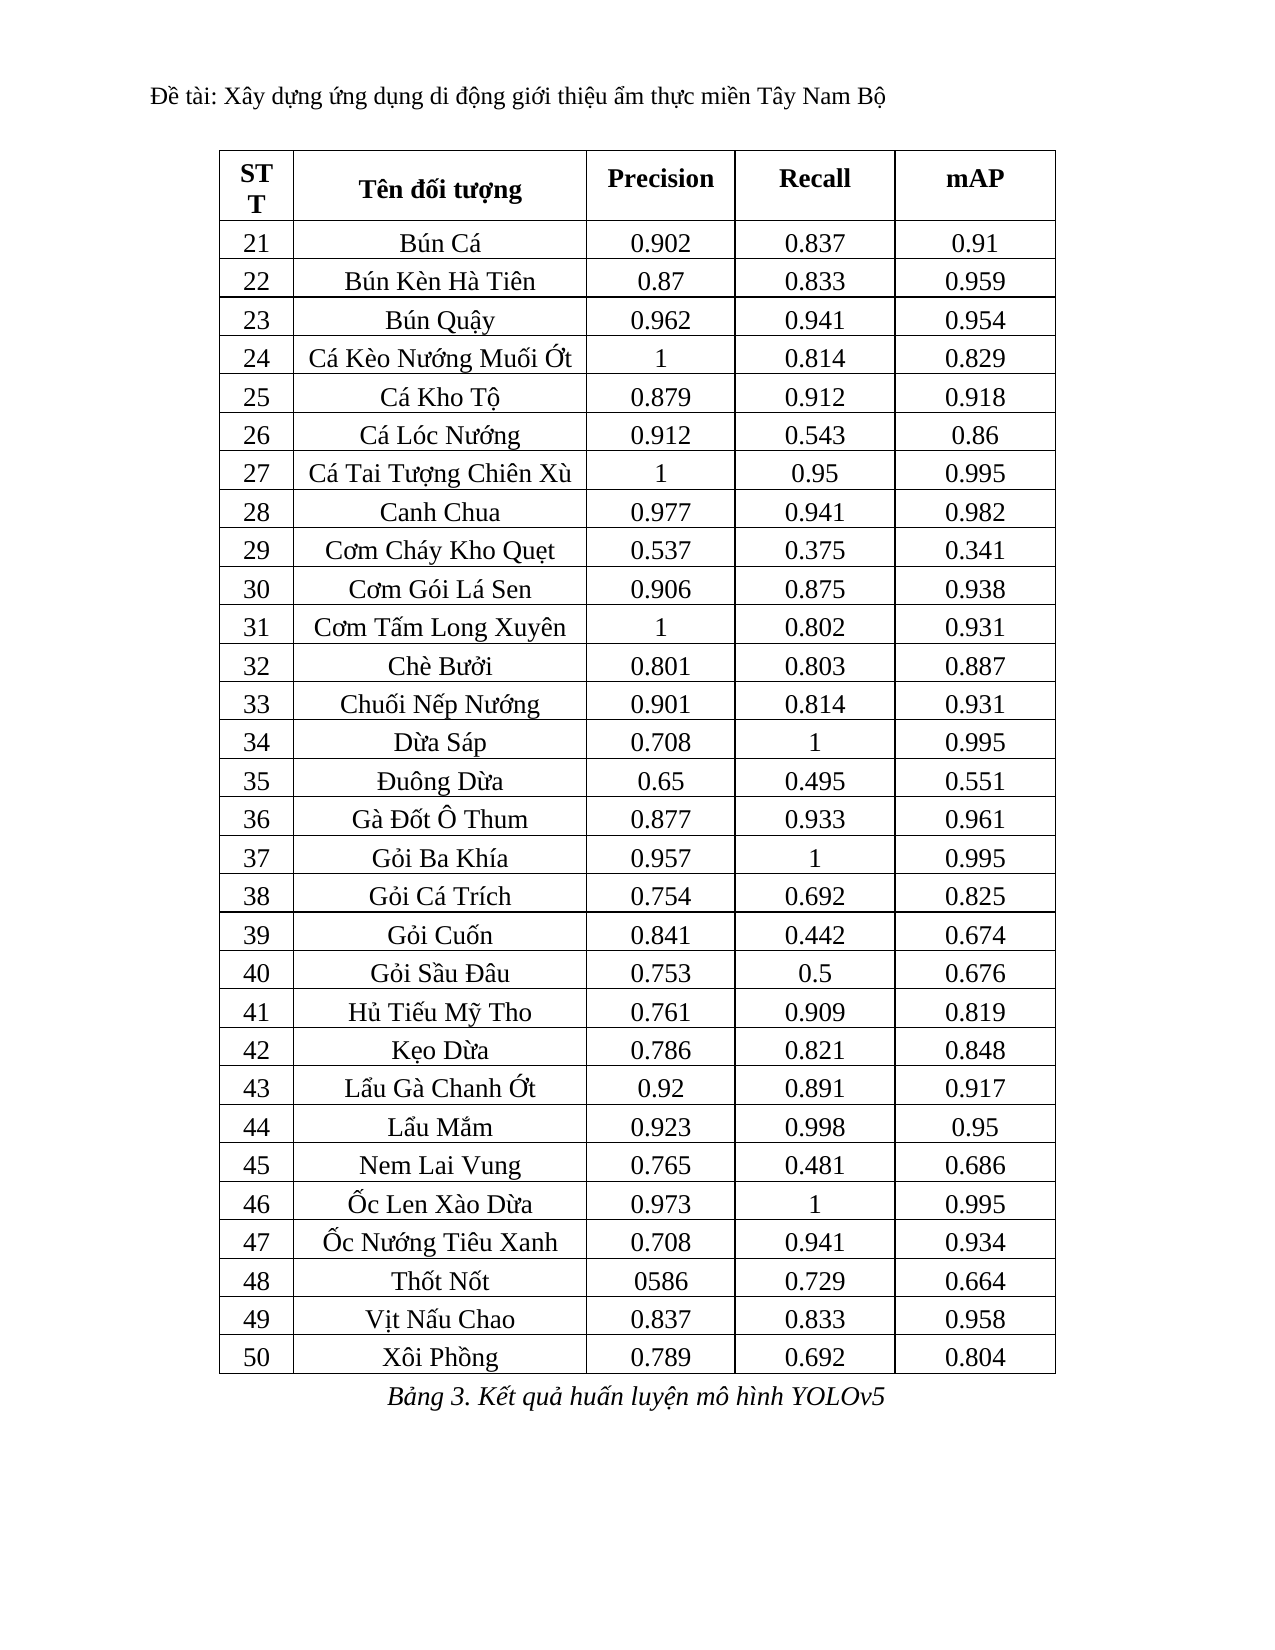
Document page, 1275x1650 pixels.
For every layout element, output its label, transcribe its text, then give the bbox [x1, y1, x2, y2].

table_cell 0.664 [896, 1259, 1055, 1296]
table_cell 0.912 [736, 374, 894, 412]
table_cell 0.65 [587, 759, 734, 796]
table_cell 0.674 [896, 913, 1055, 950]
table_cell Bún Quậy [294, 298, 586, 335]
table_cell 0.938 [896, 567, 1055, 604]
table_cell Gỏi Cá Trích [294, 874, 586, 911]
table_header mAP [896, 151, 1055, 219]
table_cell 0.995 [896, 451, 1055, 489]
table_cell 0.495 [736, 759, 894, 796]
table_cell 0.941 [736, 298, 894, 335]
table_cell 0.708 [587, 720, 734, 758]
table_header STT [220, 151, 293, 219]
table_cell 49 [220, 1297, 293, 1334]
table_cell 0.819 [896, 989, 1055, 1027]
table_cell Chuối Nếp Nướng [294, 682, 586, 719]
table_cell 0.841 [587, 913, 734, 950]
table_cell 33 [220, 682, 293, 719]
table_cell 0.995 [896, 720, 1055, 758]
table_cell 0.941 [736, 1220, 894, 1257]
table_cell 28 [220, 490, 293, 527]
table_cell 0.708 [587, 1220, 734, 1257]
table_cell 0.959 [896, 259, 1055, 296]
table_cell 0.875 [736, 567, 894, 604]
table_cell Gà Đốt Ô Thum [294, 797, 586, 834]
table_cell 25 [220, 374, 293, 412]
table_cell 0.786 [587, 1028, 734, 1065]
table_cell 0.789 [587, 1335, 734, 1373]
table_cell 0.341 [896, 528, 1055, 566]
table_cell 45 [220, 1143, 293, 1181]
table_cell Cá Lóc Nướng [294, 413, 586, 450]
table_cell Lẩu Mắm [294, 1105, 586, 1142]
table_cell 0.982 [896, 490, 1055, 527]
table_cell 0.765 [587, 1143, 734, 1181]
table_cell Vịt Nấu Chao [294, 1297, 586, 1334]
table_cell 0.375 [736, 528, 894, 566]
table_cell Bún Cá [294, 221, 586, 258]
table_cell Xôi Phồng [294, 1335, 586, 1373]
table_header Precision [587, 151, 734, 219]
table_cell Cá Tai Tượng Chiên Xù [294, 451, 586, 489]
table_cell 0.918 [896, 374, 1055, 412]
table_cell 0.754 [587, 874, 734, 911]
table_header Tên đối tượng [294, 151, 586, 219]
table_cell 0.909 [736, 989, 894, 1027]
table_cell 34 [220, 720, 293, 758]
table_cell 0.481 [736, 1143, 894, 1181]
table_cell 0.973 [587, 1182, 734, 1219]
table_cell 0.906 [587, 567, 734, 604]
table_cell 0.917 [896, 1066, 1055, 1104]
table_cell 0.803 [736, 644, 894, 681]
table_cell 23 [220, 298, 293, 335]
table_cell Canh Chua [294, 490, 586, 527]
table_cell Gỏi Cuốn [294, 913, 586, 950]
table_cell 0.814 [736, 336, 894, 373]
table_cell 0.87 [587, 259, 734, 296]
table_cell 0.891 [736, 1066, 894, 1104]
table_cell 0.887 [896, 644, 1055, 681]
table_cell 0.543 [736, 413, 894, 450]
table_cell 43 [220, 1066, 293, 1104]
table_cell 0.86 [896, 413, 1055, 450]
table_cell 0.825 [896, 874, 1055, 911]
table_cell 0.961 [896, 797, 1055, 834]
table_cell 0.848 [896, 1028, 1055, 1065]
table_cell Cá Kèo Nướng Muối Ớt [294, 336, 586, 373]
table_cell Ốc Nướng Tiêu Xanh [294, 1220, 586, 1257]
table_cell 36 [220, 797, 293, 834]
table_cell 50 [220, 1335, 293, 1373]
table_cell 29 [220, 528, 293, 566]
table_cell 0.442 [736, 913, 894, 950]
table_cell Đuông Dừa [294, 759, 586, 796]
table_cell 0.879 [587, 374, 734, 412]
table_cell 0.941 [736, 490, 894, 527]
table_cell 41 [220, 989, 293, 1027]
table_cell Cơm Cháy Kho Quẹt [294, 528, 586, 566]
table_cell 0.931 [896, 605, 1055, 642]
table_cell Hủ Tiếu Mỹ Tho [294, 989, 586, 1027]
table_cell Lẩu Gà Chanh Ớt [294, 1066, 586, 1104]
table_cell Cơm Gói Lá Sen [294, 567, 586, 604]
table_cell Bún Kèn Hà Tiên [294, 259, 586, 296]
table_cell 0.923 [587, 1105, 734, 1142]
table_cell 35 [220, 759, 293, 796]
table_cell Ốc Len Xào Dừa [294, 1182, 586, 1219]
table_cell 0.958 [896, 1297, 1055, 1334]
table_cell 0.5 [736, 951, 894, 988]
table_cell 0.821 [736, 1028, 894, 1065]
table_cell 31 [220, 605, 293, 642]
table_cell 0.692 [736, 1335, 894, 1373]
table_cell Kẹo Dừa [294, 1028, 586, 1065]
table_cell 0.804 [896, 1335, 1055, 1373]
table_cell 0.761 [587, 989, 734, 1027]
table_cell 0.912 [587, 413, 734, 450]
table_cell 0.801 [587, 644, 734, 681]
table_cell 0.95 [896, 1105, 1055, 1142]
table_cell 27 [220, 451, 293, 489]
table_cell 0.802 [736, 605, 894, 642]
table_cell 0.902 [587, 221, 734, 258]
table_header Recall [736, 151, 894, 219]
table_cell 0.837 [587, 1297, 734, 1334]
table_cell 38 [220, 874, 293, 911]
table_cell 30 [220, 567, 293, 604]
table_cell 1 [587, 336, 734, 373]
table_cell 0.692 [736, 874, 894, 911]
table_cell 48 [220, 1259, 293, 1296]
table_cell Thốt Nốt [294, 1259, 586, 1296]
table_cell 0.954 [896, 298, 1055, 335]
table_cell 0.837 [736, 221, 894, 258]
table_cell 0.753 [587, 951, 734, 988]
table_cell 0.995 [896, 1182, 1055, 1219]
table_cell 0.934 [896, 1220, 1055, 1257]
table_cell 46 [220, 1182, 293, 1219]
table_cell 0.933 [736, 797, 894, 834]
table_cell 0.877 [587, 797, 734, 834]
table_cell 0.995 [896, 836, 1055, 873]
table_cell 32 [220, 644, 293, 681]
table_cell 0.686 [896, 1143, 1055, 1181]
table_cell 0.95 [736, 451, 894, 489]
table_cell 1 [736, 720, 894, 758]
table_cell 37 [220, 836, 293, 873]
table_cell 0.551 [896, 759, 1055, 796]
text Bảng 3. Kết quả huấn luyện mô hình YOLOv5 [150, 1380, 1125, 1411]
table_cell 0.92 [587, 1066, 734, 1104]
table_cell 0.814 [736, 682, 894, 719]
table_cell Nem Lai Vung [294, 1143, 586, 1181]
table_cell 0.537 [587, 528, 734, 566]
table_cell 0.729 [736, 1259, 894, 1296]
table_cell 1 [587, 605, 734, 642]
table_cell 1 [736, 836, 894, 873]
table_cell 42 [220, 1028, 293, 1065]
table_cell 0.833 [736, 1297, 894, 1334]
table_cell 24 [220, 336, 293, 373]
table_cell 0.91 [896, 221, 1055, 258]
table_cell 0586 [587, 1259, 734, 1296]
table_cell 0.833 [736, 259, 894, 296]
table_cell 1 [587, 451, 734, 489]
table_cell 47 [220, 1220, 293, 1257]
table_cell 1 [736, 1182, 894, 1219]
table_cell 40 [220, 951, 293, 988]
table_cell Cá Kho Tộ [294, 374, 586, 412]
table_cell 44 [220, 1105, 293, 1142]
table_cell 0.998 [736, 1105, 894, 1142]
table_cell 0.676 [896, 951, 1055, 988]
table_cell 0.962 [587, 298, 734, 335]
table_cell Gỏi Sầu Đâu [294, 951, 586, 988]
table_cell 22 [220, 259, 293, 296]
table_cell 0.829 [896, 336, 1055, 373]
table_cell 0.931 [896, 682, 1055, 719]
table_cell Chè Bưởi [294, 644, 586, 681]
table_cell 0.977 [587, 490, 734, 527]
table_cell Gỏi Ba Khía [294, 836, 586, 873]
table_cell Cơm Tấm Long Xuyên [294, 605, 586, 642]
table_cell 0.901 [587, 682, 734, 719]
table_cell 0.957 [587, 836, 734, 873]
table_cell Dừa Sáp [294, 720, 586, 758]
table_cell 26 [220, 413, 293, 450]
table_cell 39 [220, 913, 293, 950]
table_cell 21 [220, 221, 293, 258]
